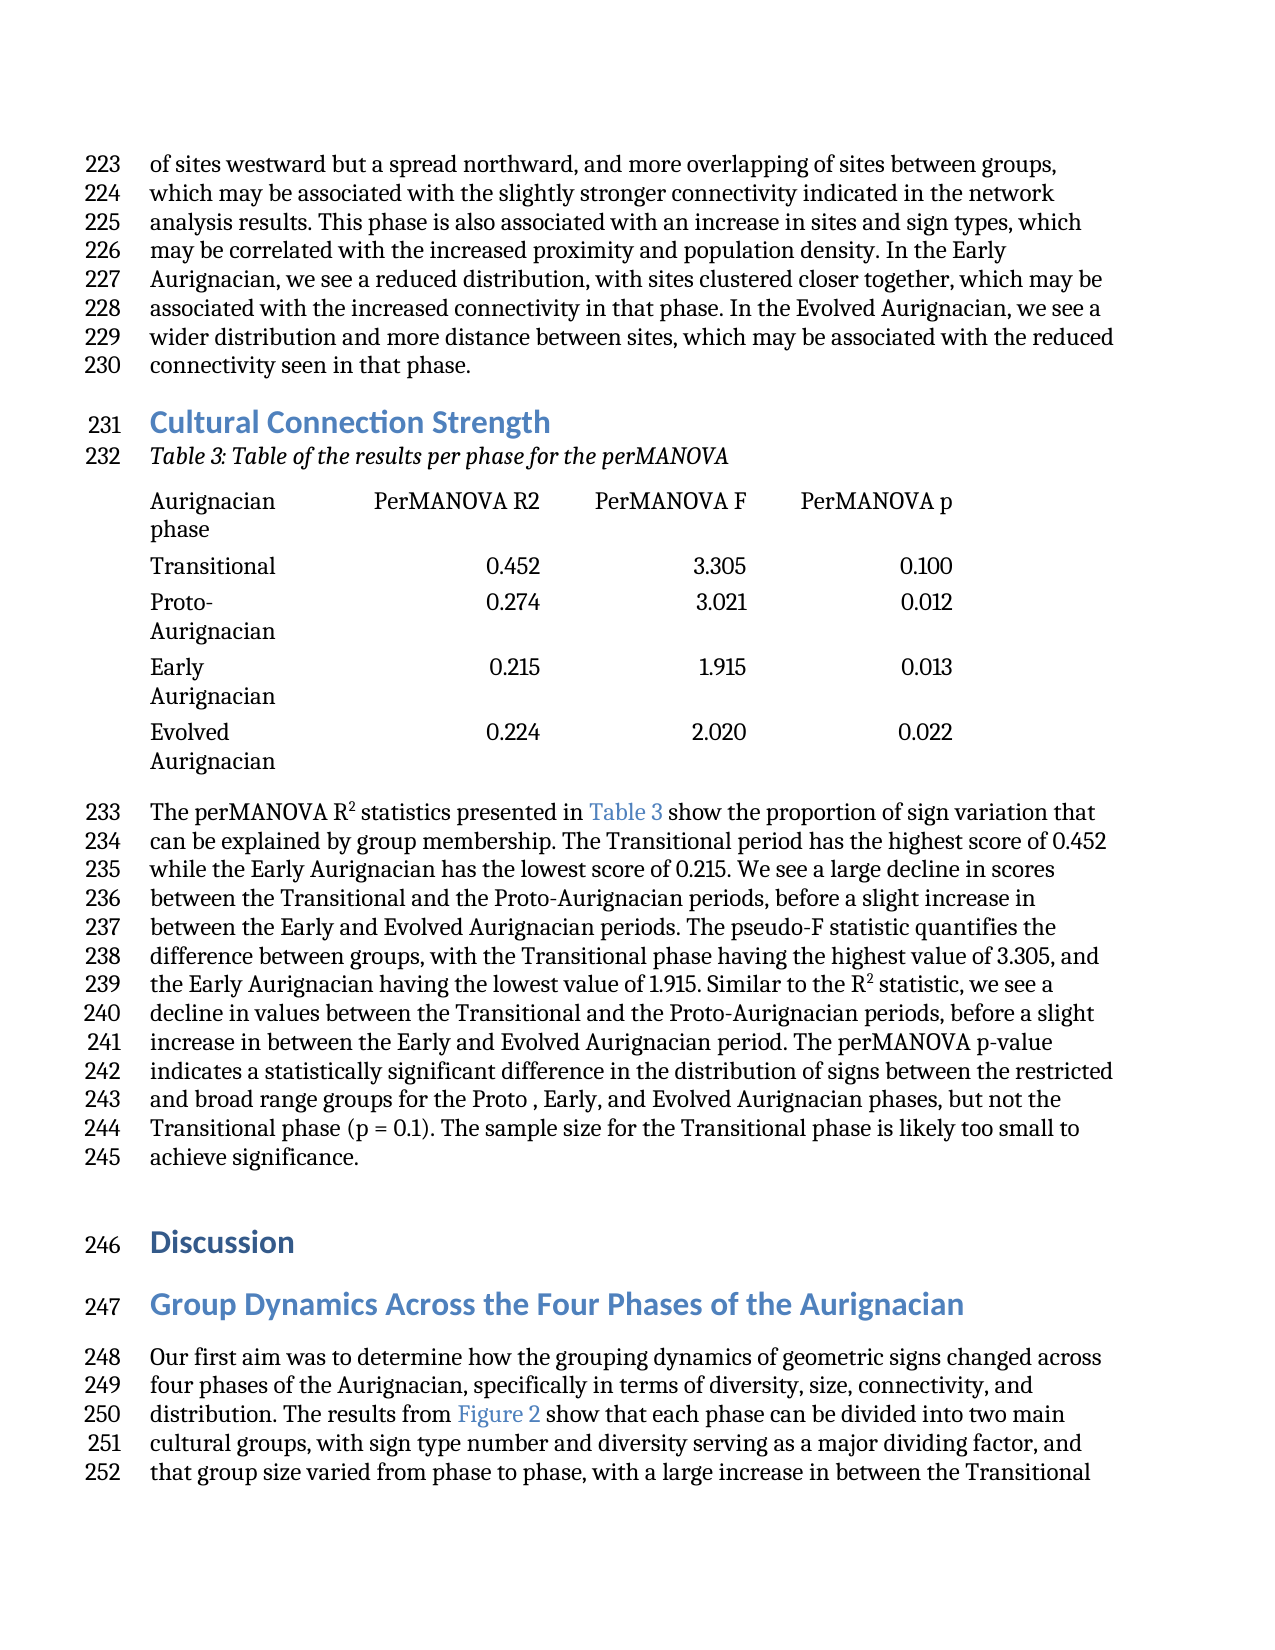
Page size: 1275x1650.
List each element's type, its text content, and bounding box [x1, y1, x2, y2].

table_cell 3.021 [551, 584, 757, 649]
table_cell 0.013 [758, 649, 964, 714]
table_cell 1.915 [551, 649, 757, 714]
table_cell Proto-Aurignacian [139, 584, 345, 649]
table_cell 0.274 [345, 584, 551, 649]
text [150, 150, 1125, 380]
subtitle Group Dynamics Across the Four Phases of the Aurignacian [150, 1283, 1125, 1324]
table_cell 0.452 [345, 548, 551, 584]
table_header PerMANOVA F [551, 483, 757, 548]
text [150, 1343, 1125, 1486]
table_cell 0.224 [345, 714, 551, 779]
table_cell 0.215 [345, 649, 551, 714]
table_cell 0.022 [758, 714, 964, 779]
table_cell 3.305 [551, 548, 757, 584]
table_cell Transitional [139, 548, 345, 584]
table_header PerMANOVA p [758, 483, 964, 548]
subtitle Discussion [150, 1222, 1125, 1262]
table_cell Evolved Aurignacian [139, 714, 345, 779]
table_header PerMANOVA R2 [345, 483, 551, 548]
table_cell 0.012 [758, 584, 964, 649]
subtitle Cultural Connection Strength [150, 401, 1125, 442]
text The perMANOVA R2 statistics presented in Table 3 show the proportion of sign variation that can be explained by group membership. The Transitional period has the highest score of 0.452 while the Early Aurignacian has the lowest score of 0.215. We see a large decline in scores between the Transitional and the Proto-Aurignacian periods, before a slight increase in between the Early and Evolved Aurignacian periods. The pseudo-F statistic quantifies the difference between groups, with the Transitional phase having the highest value of 3.305, and the Early Aurignacian having the lowest value of 1.915. Similar to the R2 statistic, we see a decline in values between the Transitional and the Proto-Aurignacian periods, before a slight increase in between the Early and Evolved Aurignacian period. The perMANOVA p-value indicates a statistically significant difference in the distribution of signs between the restricted and broad range groups for the Proto , Early, and Evolved Aurignacian phases, but not the Transitional phase (p = 0.1). The sample size for the Transitional phase is likely too small to achieve significance. [150, 798, 1125, 1172]
text Table 3: Table of the results per phase for the perMANOVA [150, 442, 1125, 470]
table_header Aurignacian phase [139, 483, 345, 548]
table_cell Early Aurignacian [139, 649, 345, 714]
table_cell 2.020 [551, 714, 757, 779]
table_cell 0.100 [758, 548, 964, 584]
